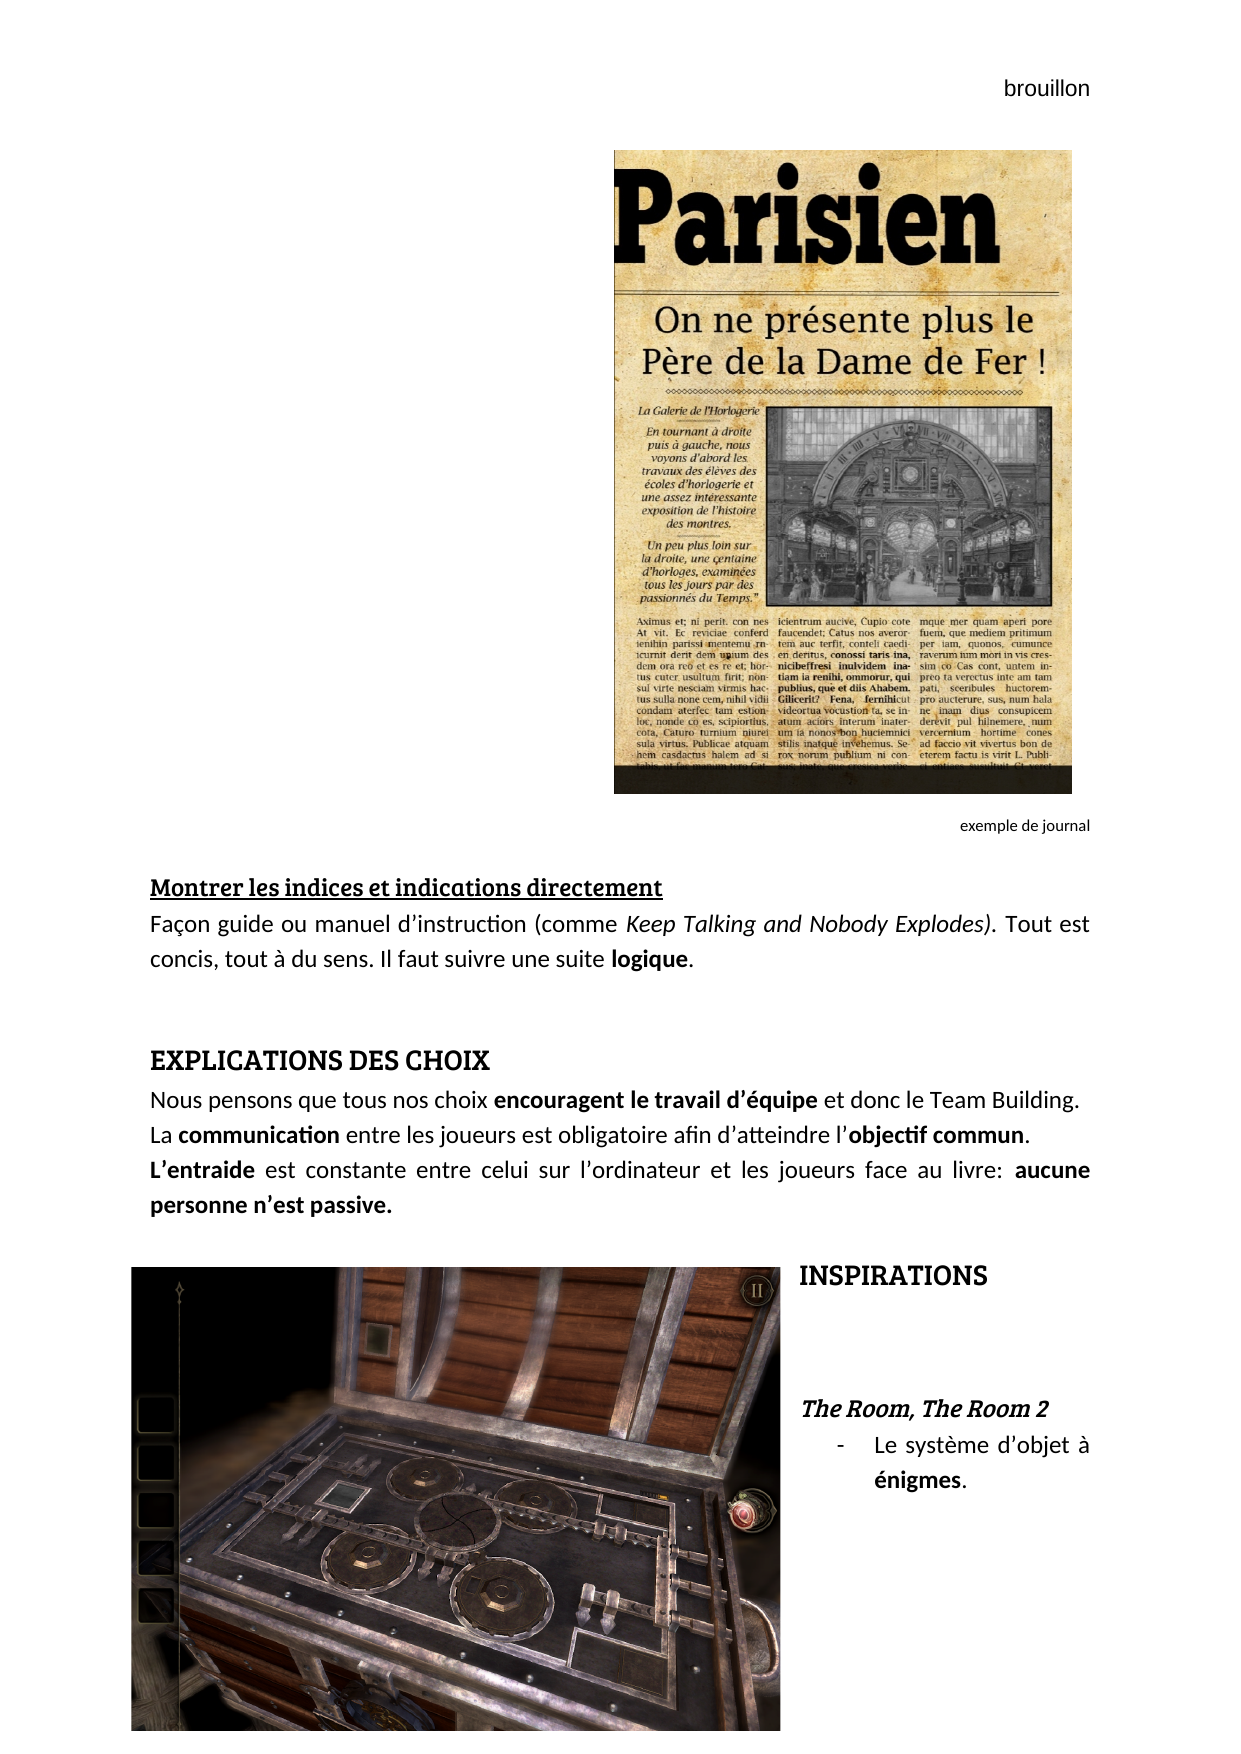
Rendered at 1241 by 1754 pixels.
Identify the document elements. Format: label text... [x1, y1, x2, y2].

text EXPLICATIONS DES CHOIX [150, 1038, 1090, 1078]
text Nous pensons que tous nos choix encouragent le travail d’équipe et donc le Team Building. [150, 1084, 1090, 1114]
text The Room, The Room 2 [781, 1390, 1090, 1424]
text La communication entre les joueurs est obligatoire afin d’atteindre l’objectif commun. [150, 1119, 1090, 1149]
list Le système d’objet à énigmes. [781, 1429, 1090, 1495]
text Montrer les indices et indications directement [150, 869, 1090, 903]
text Façon guide ou manuel d’instruction (comme Keep Talking and Nobody Explodes). Tout est concis, tout à du sens. Il faut suivre une suite logique. [150, 908, 1090, 974]
picture [131, 1267, 781, 1754]
text INSPIRATIONS [150, 1254, 1090, 1294]
picture [614, 150, 1072, 794]
text L’entraide est constante entre celui sur l’ordinateur et les joueurs face au livre: aucune personne n’est passive. [150, 1154, 1090, 1219]
